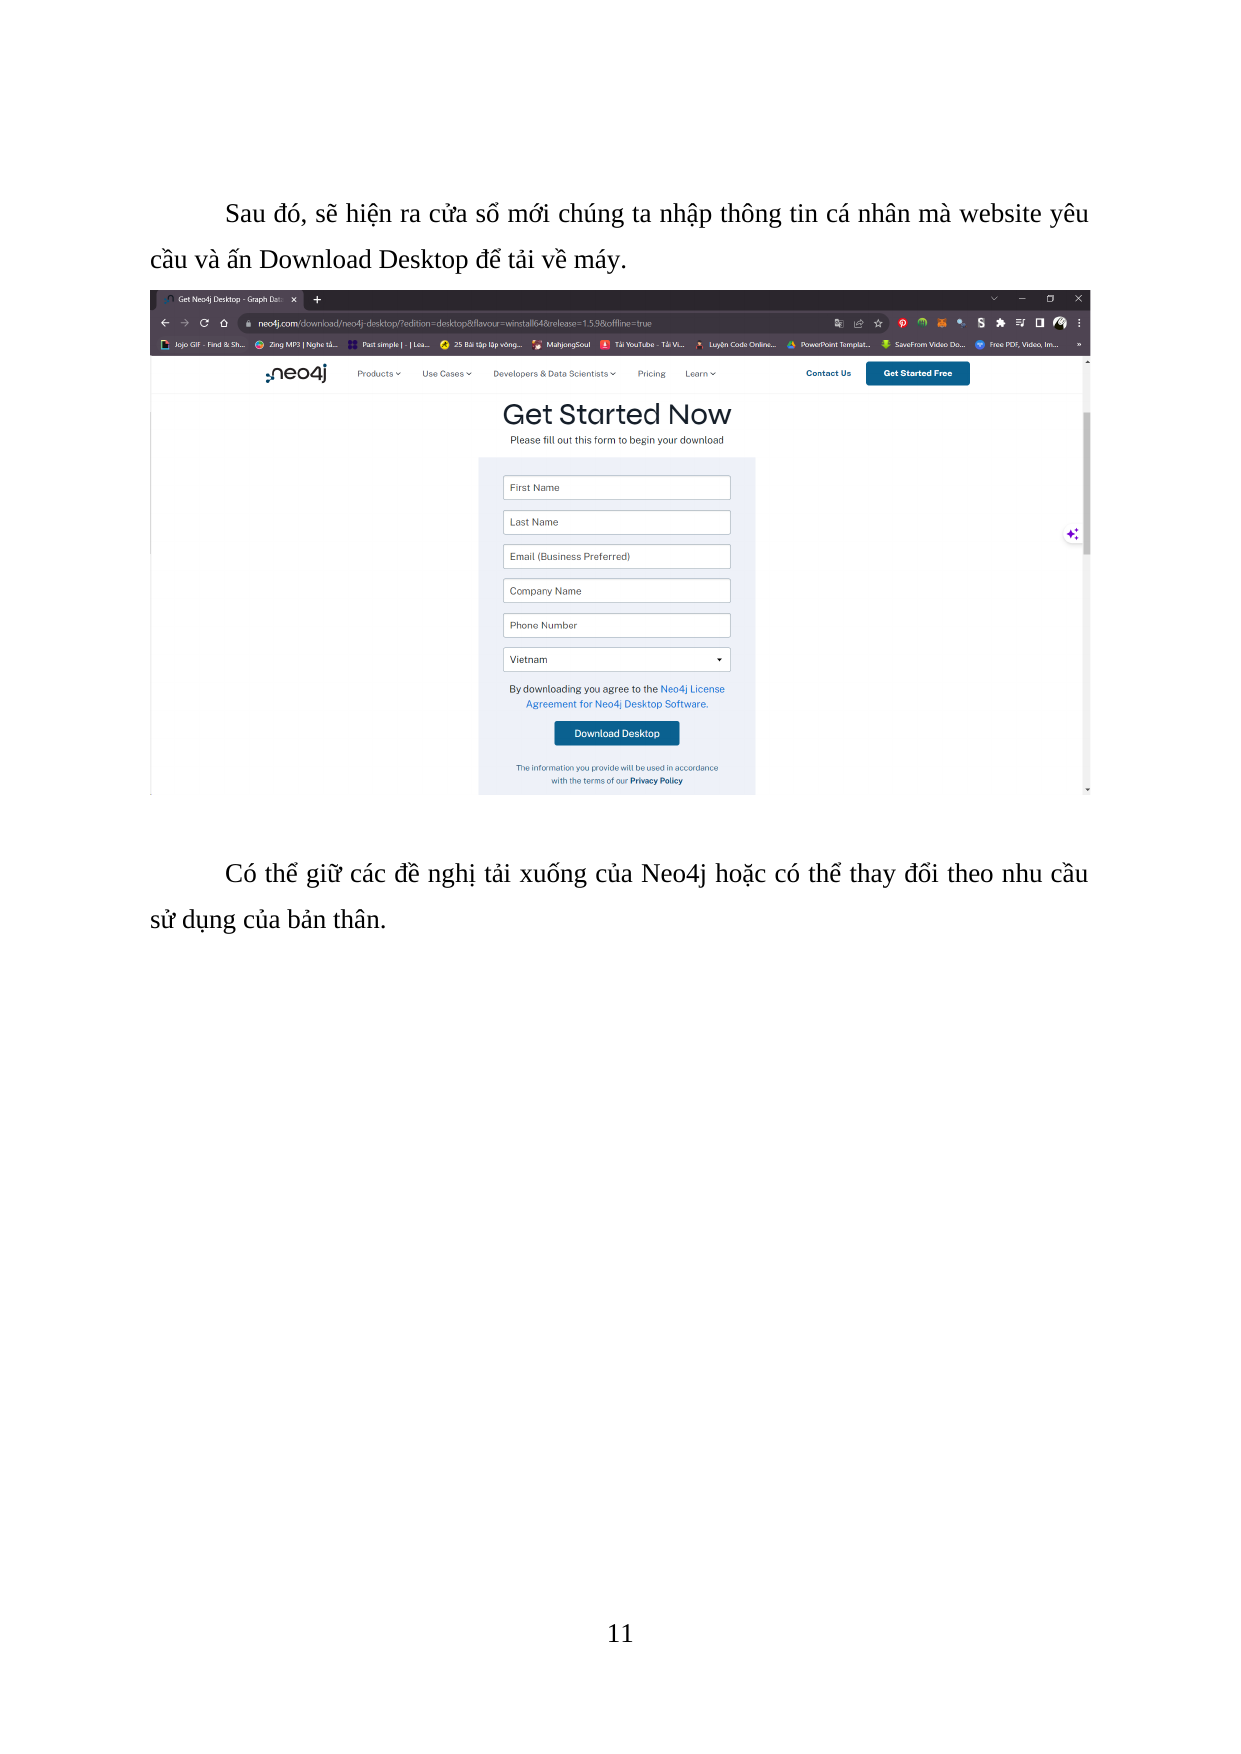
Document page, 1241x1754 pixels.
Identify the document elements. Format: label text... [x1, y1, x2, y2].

text Có thể giữ các đề nghị tải xuống của Neo4j hoặc có thể thay đổi theo nhu cầu sử dụng của bản thân. [150, 857, 1090, 934]
picture [150, 290, 1091, 795]
text Sau đó, sẽ hiện ra cửa sổ mới chúng ta nhập thông tin cá nhân mà website yêu cầu và ấn Download Desktop để tải về máy. [150, 197, 1090, 274]
